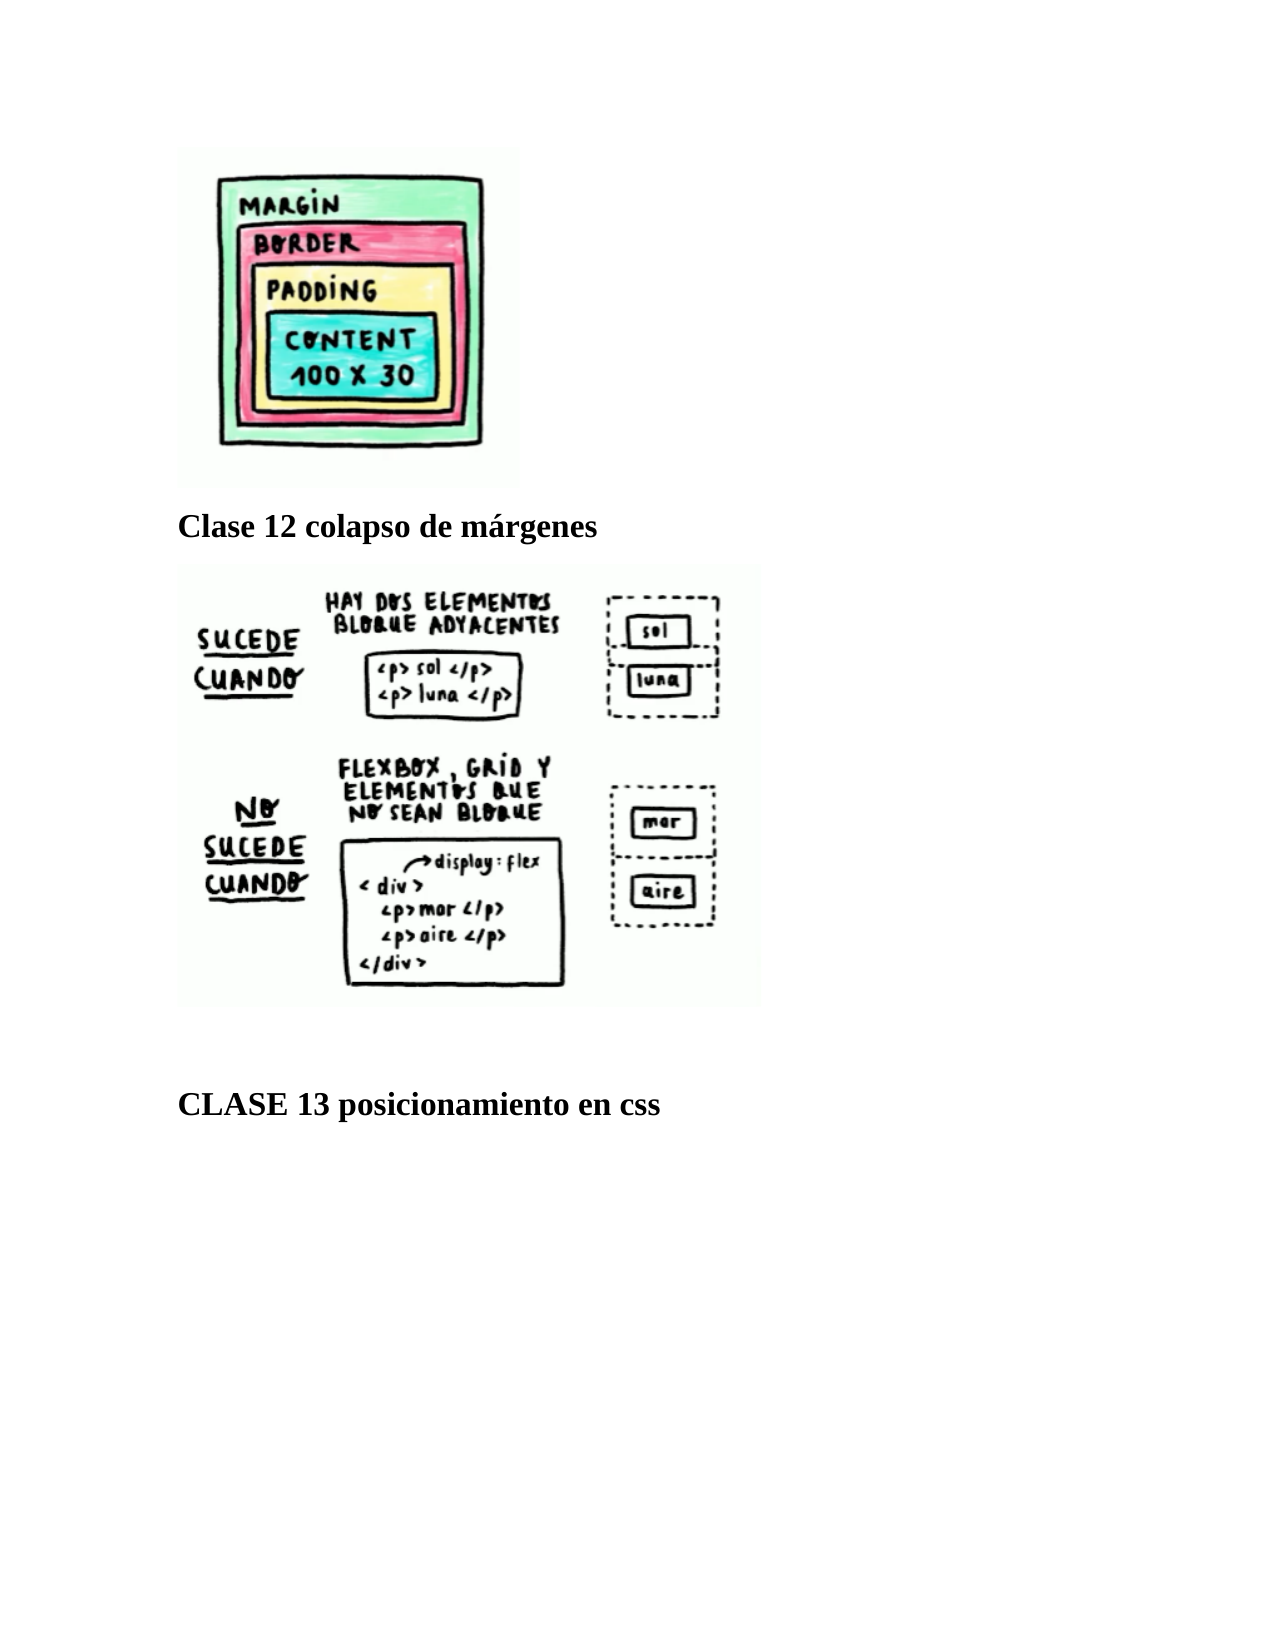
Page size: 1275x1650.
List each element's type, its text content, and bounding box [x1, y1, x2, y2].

picture [177, 564, 762, 1007]
picture [177, 147, 520, 488]
text Clase 12 colapso de márgenes [177, 506, 1098, 545]
text CLASE 13 posicionamiento en css [177, 1084, 1098, 1122]
